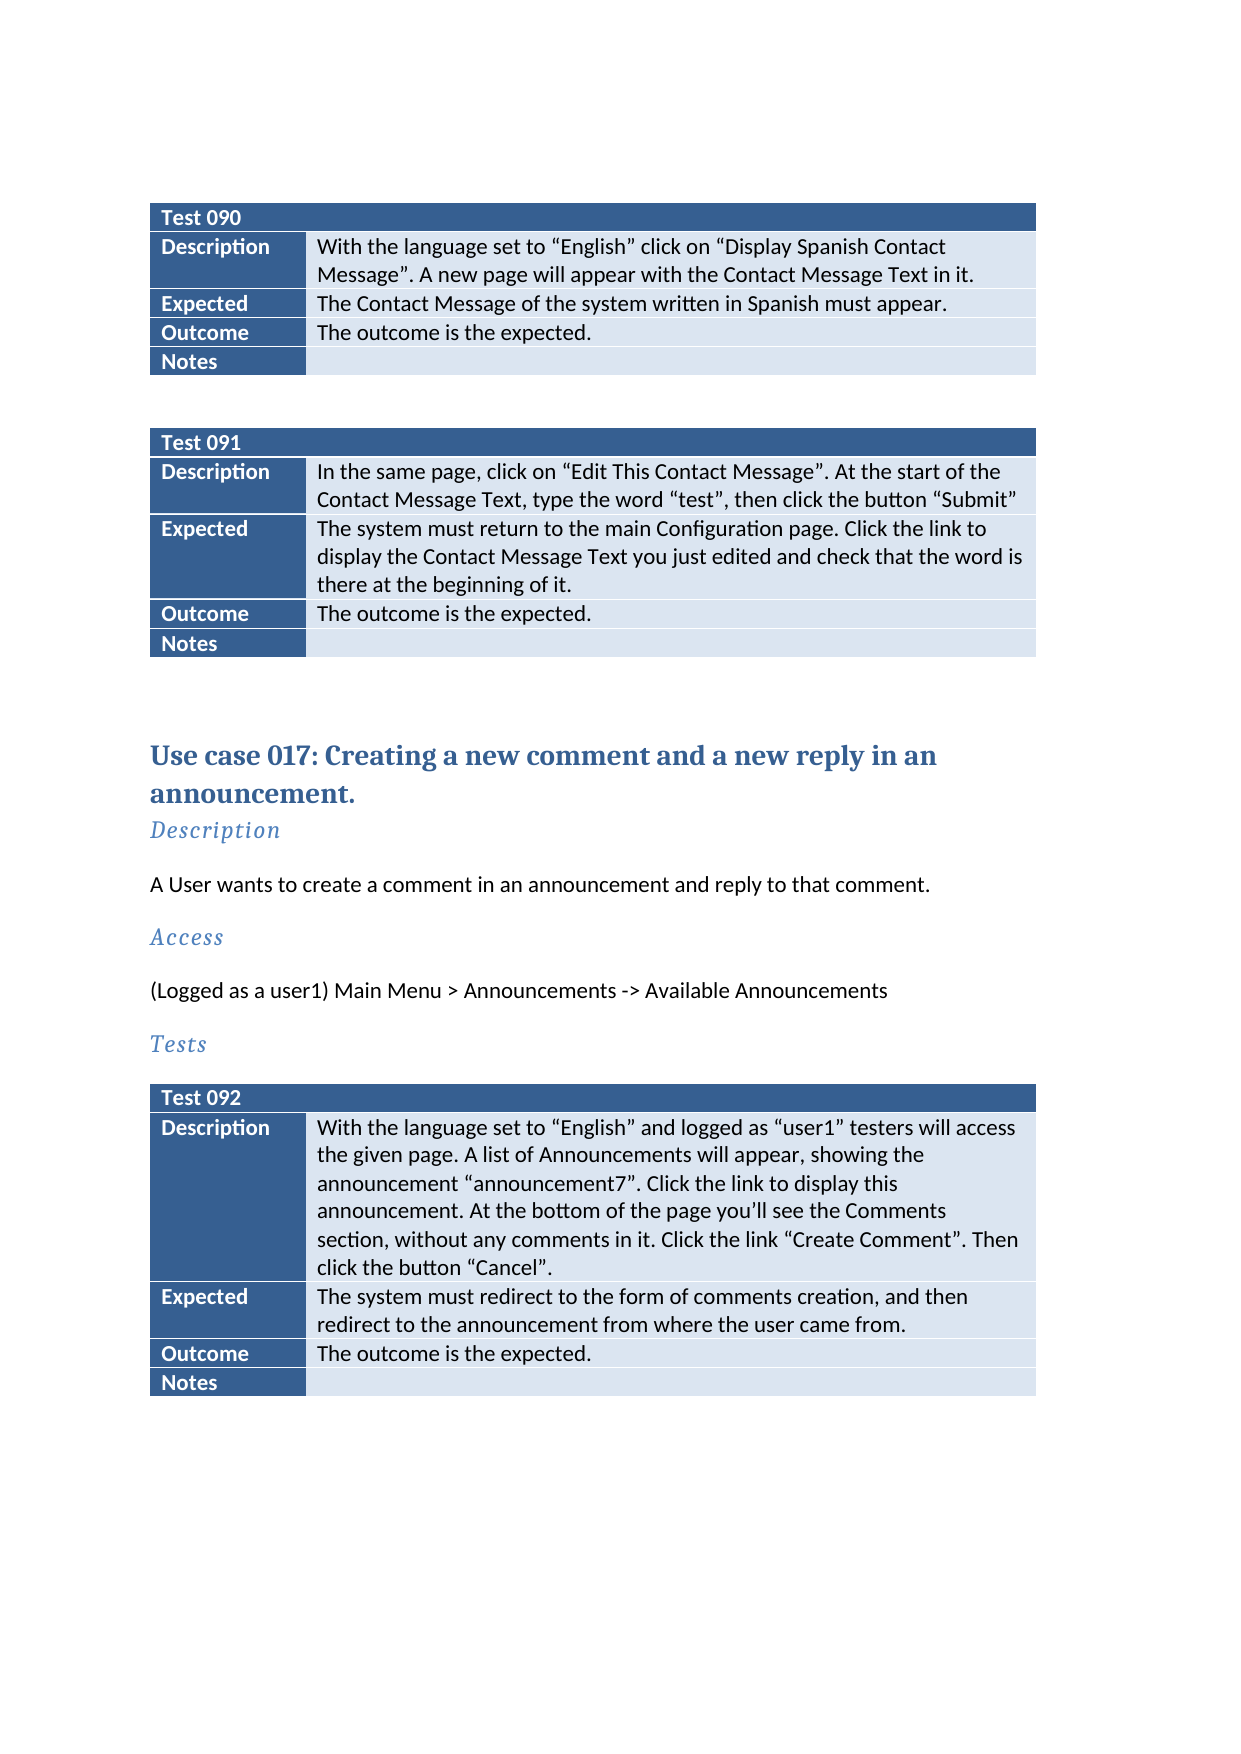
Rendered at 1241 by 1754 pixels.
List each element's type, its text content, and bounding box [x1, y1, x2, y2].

table_cell Description [150, 458, 306, 513]
table_cell The Contact Message of the system written in Spanish must appear. [306, 289, 1036, 317]
table_header Test 091 [150, 428, 1036, 456]
table_cell Notes [150, 629, 306, 657]
table_cell With the language set to “English” click on “Display Spanish Contact Message”. A new page will appear with the Contact Message Text in it. [306, 232, 1036, 288]
subtitle Access [150, 923, 1090, 952]
table_cell Outcome [150, 1339, 306, 1367]
subtitle Use case 017: Creating a new comment and a new reply in an announcement. [150, 739, 1090, 811]
table_cell Expected [150, 289, 306, 317]
text (Logged as a user1) Main Menu > Announcements -> Available Announcements [150, 977, 1090, 1005]
table_cell The outcome is the expected. [306, 1339, 1036, 1367]
table_cell [306, 347, 1036, 375]
table_cell Notes [150, 1368, 306, 1396]
subtitle Tests [150, 1030, 1090, 1058]
table_cell Expected [150, 515, 306, 598]
table_cell The outcome is the expected. [306, 600, 1036, 628]
table_cell Notes [150, 347, 306, 375]
table_cell [306, 629, 1036, 657]
text A User wants to create a comment in an announcement and reply to that comment. [150, 870, 1090, 898]
table_cell Description [150, 232, 306, 288]
table_header Test 092 [150, 1084, 1036, 1112]
table_cell Outcome [150, 318, 306, 346]
table_cell With the language set to “English” and logged as “user1” testers will access the given page. A list of Announcements will appear, showing the announcement “announcement7”. Click the link to display this announcement. At the bottom of the page you’ll see the Comments section, without any comments in it. Click the link “Create Comment”. Then click the button “Cancel”. [306, 1113, 1036, 1281]
table_cell Expected [150, 1282, 306, 1338]
table_cell Description [150, 1113, 306, 1281]
table_header Test 090 [150, 203, 1036, 231]
table_cell Outcome [150, 600, 306, 628]
subtitle Description [150, 816, 1090, 845]
table_cell The outcome is the expected. [306, 318, 1036, 346]
table_cell The system must redirect to the form of comments creation, and then redirect to the announcement from where the user came from. [306, 1282, 1036, 1338]
table_cell [306, 1368, 1036, 1396]
